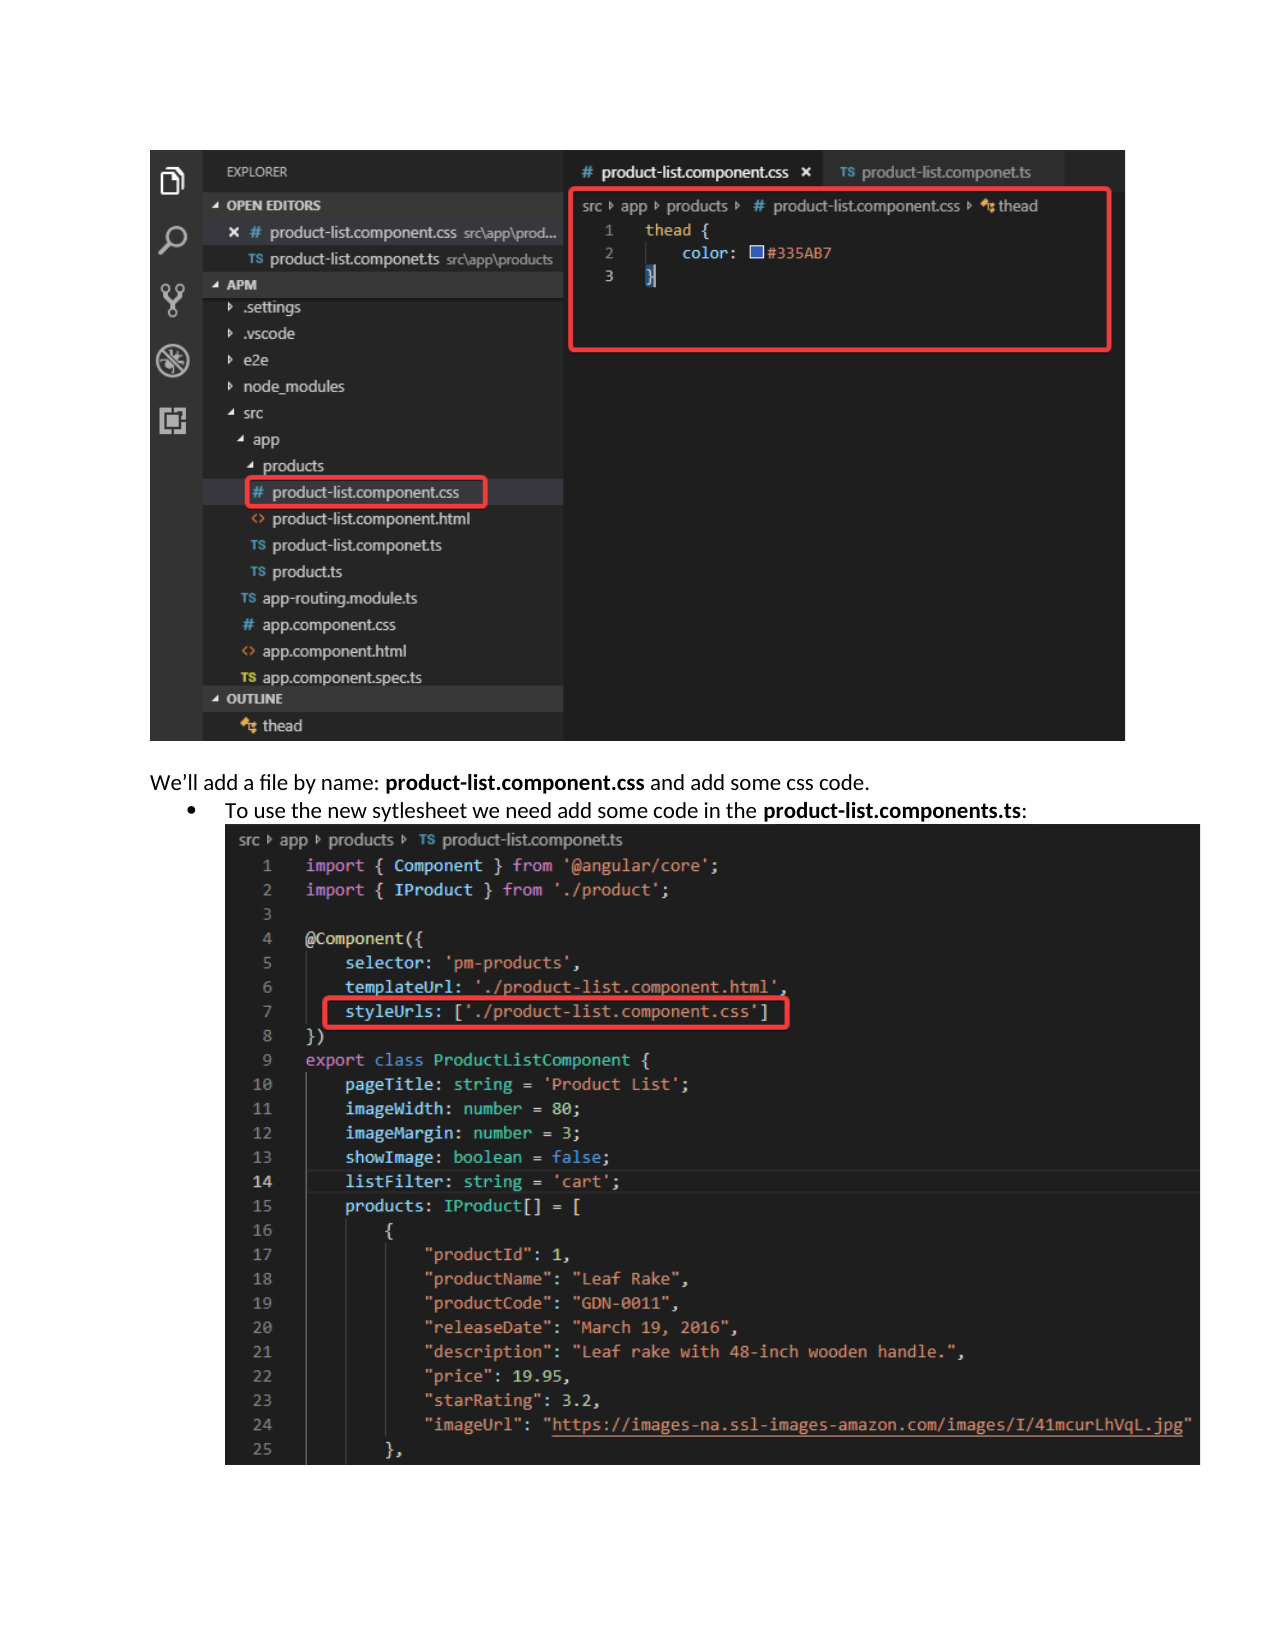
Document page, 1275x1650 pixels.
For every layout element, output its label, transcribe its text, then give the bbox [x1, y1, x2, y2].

picture [150, 150, 1125, 741]
picture [225, 824, 1200, 1465]
text We’ll add a file by name: product-list.component.css and add some css code. [150, 768, 1125, 796]
list To use the new sytlesheet we need add some code in the product-list.components.ts: [187, 796, 1125, 824]
